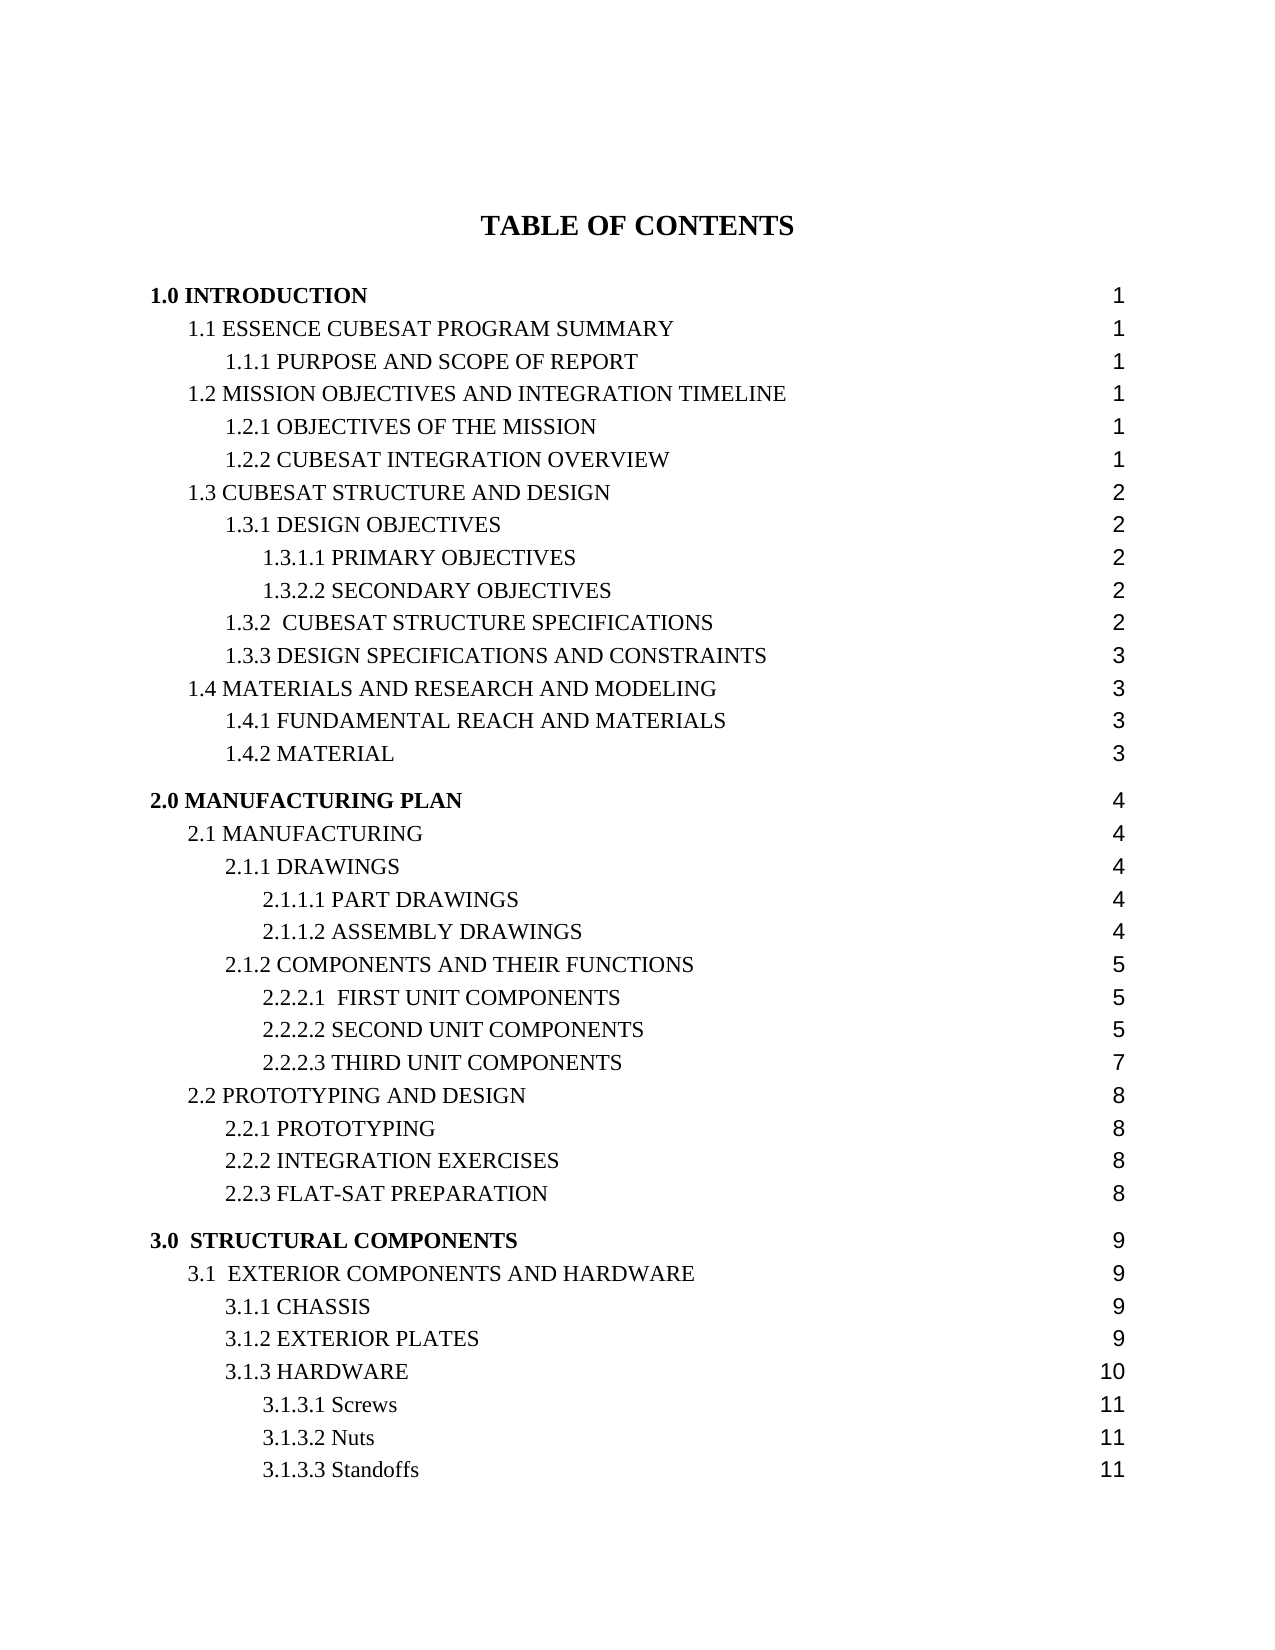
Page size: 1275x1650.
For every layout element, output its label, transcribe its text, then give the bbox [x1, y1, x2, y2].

text TABLE OF CONTENTS [150, 208, 1125, 241]
